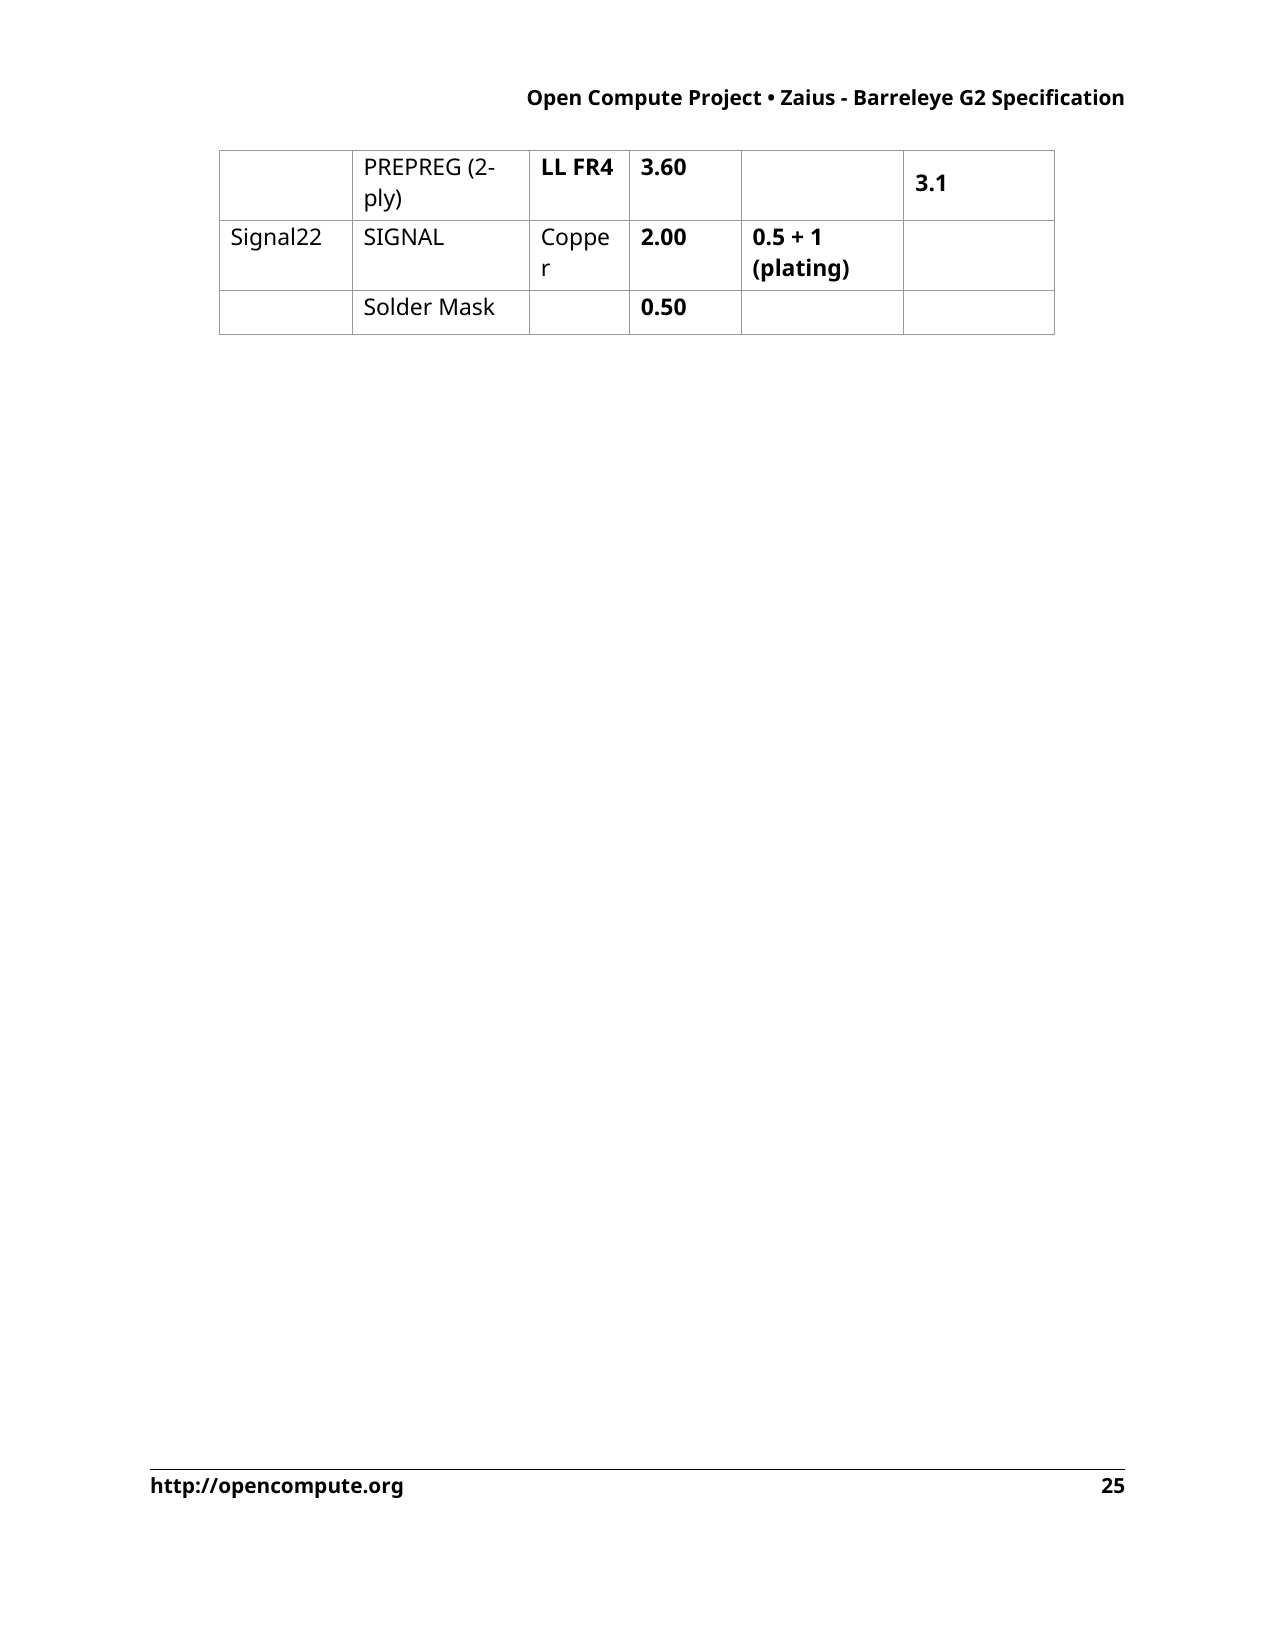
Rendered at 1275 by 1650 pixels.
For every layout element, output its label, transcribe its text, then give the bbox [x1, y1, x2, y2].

table_cell Copper [530, 221, 629, 289]
table_cell 2.00 [630, 221, 741, 289]
table_cell 3.60 [630, 151, 741, 220]
table_cell LL FR4 [530, 151, 629, 220]
table_cell 0.50 [630, 291, 741, 334]
table_cell 3.1 [904, 151, 1054, 220]
table_cell PREPREG (2-ply) [353, 151, 529, 220]
table_cell [742, 291, 903, 334]
table_cell 0.5 + 1 (plating) [742, 221, 903, 289]
table_cell [220, 291, 352, 334]
table_cell SIGNAL [353, 221, 529, 289]
table_cell [530, 291, 629, 334]
table_cell [742, 151, 903, 220]
table_cell [904, 221, 1054, 289]
table_cell [220, 151, 352, 220]
table_cell Signal22 [220, 221, 352, 289]
table_cell [904, 291, 1054, 334]
table_cell Solder Mask [353, 291, 529, 334]
